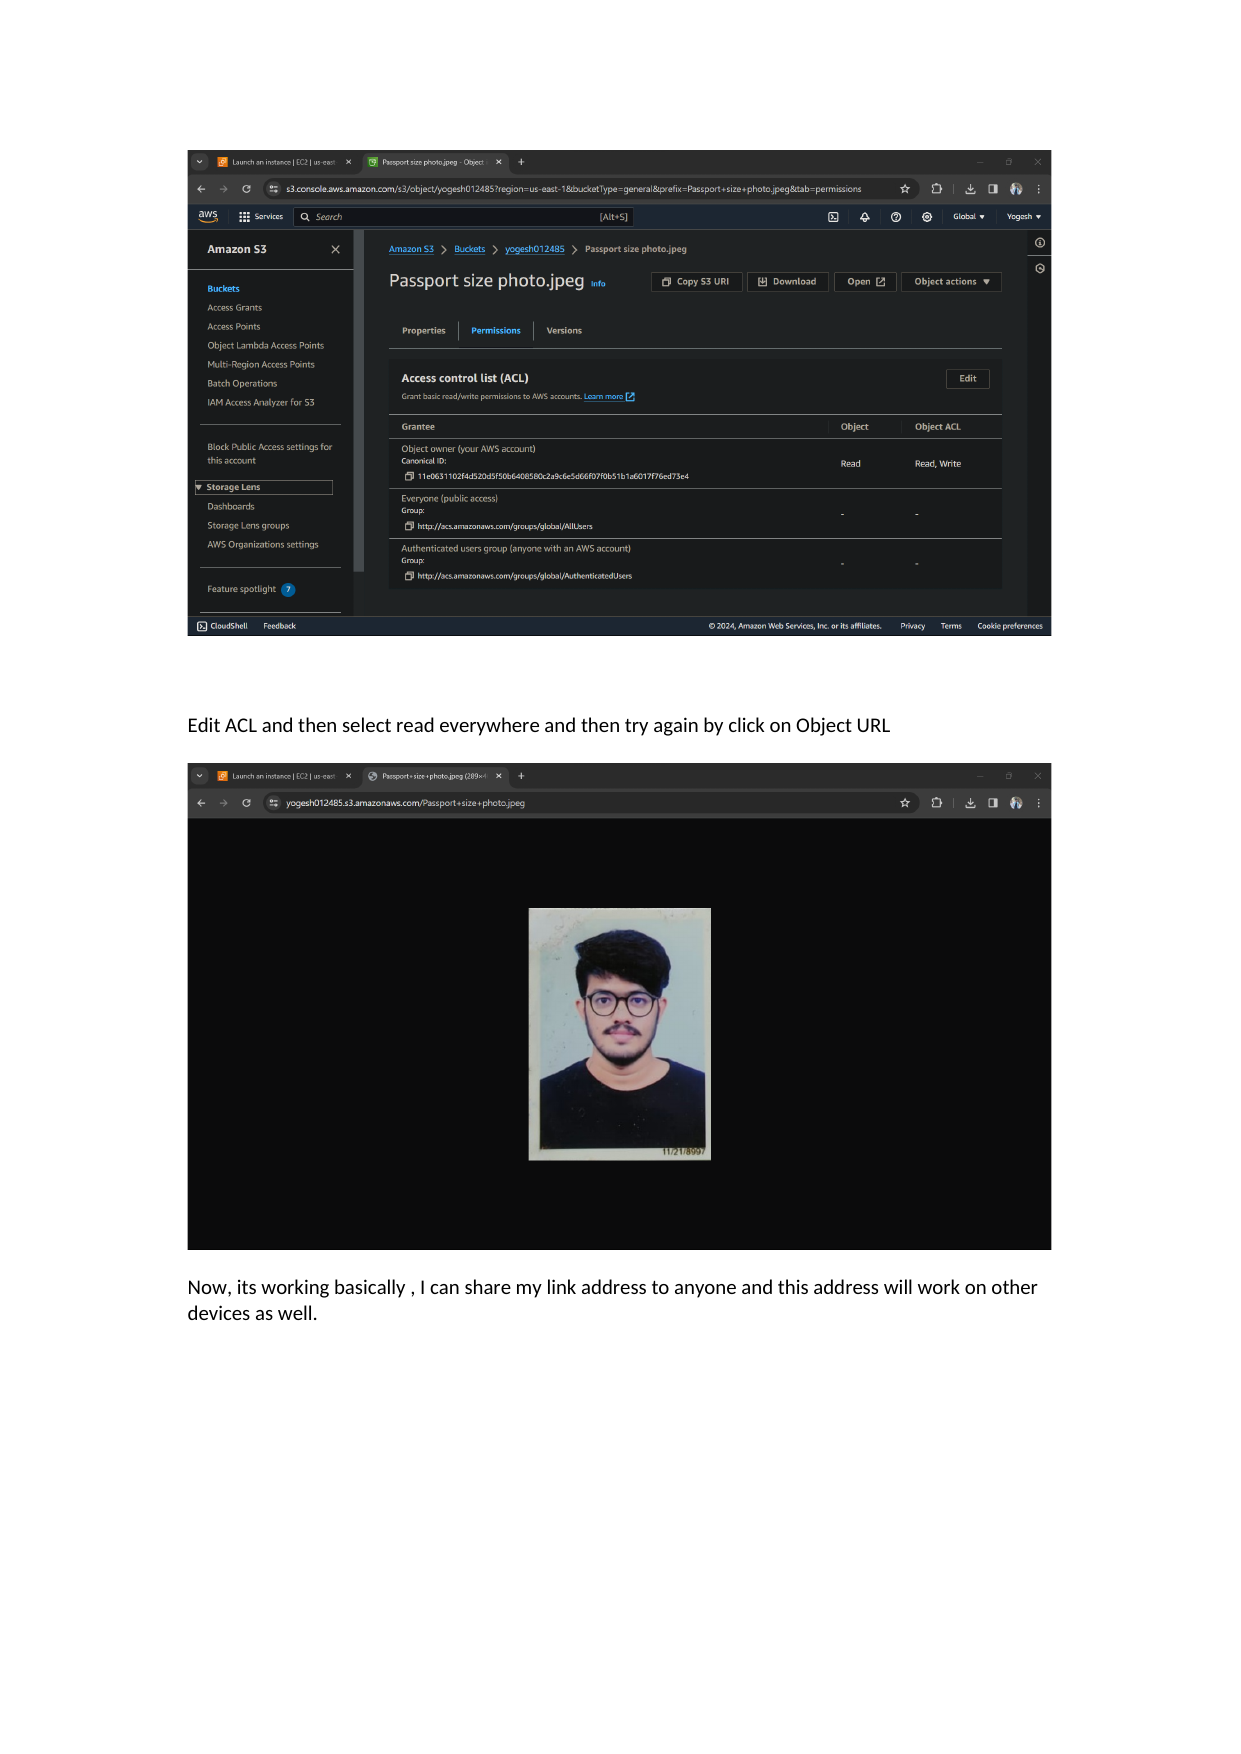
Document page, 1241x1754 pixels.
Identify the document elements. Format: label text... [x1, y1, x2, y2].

list Edit ACL and then select read everywhere and then try again by click on Object URL [187, 712, 1053, 738]
picture [187, 763, 1052, 1250]
picture [187, 150, 1052, 636]
list Now, its working basically , I can share my link address to anyone and this address will work on other devices as well. [187, 1274, 1053, 1325]
